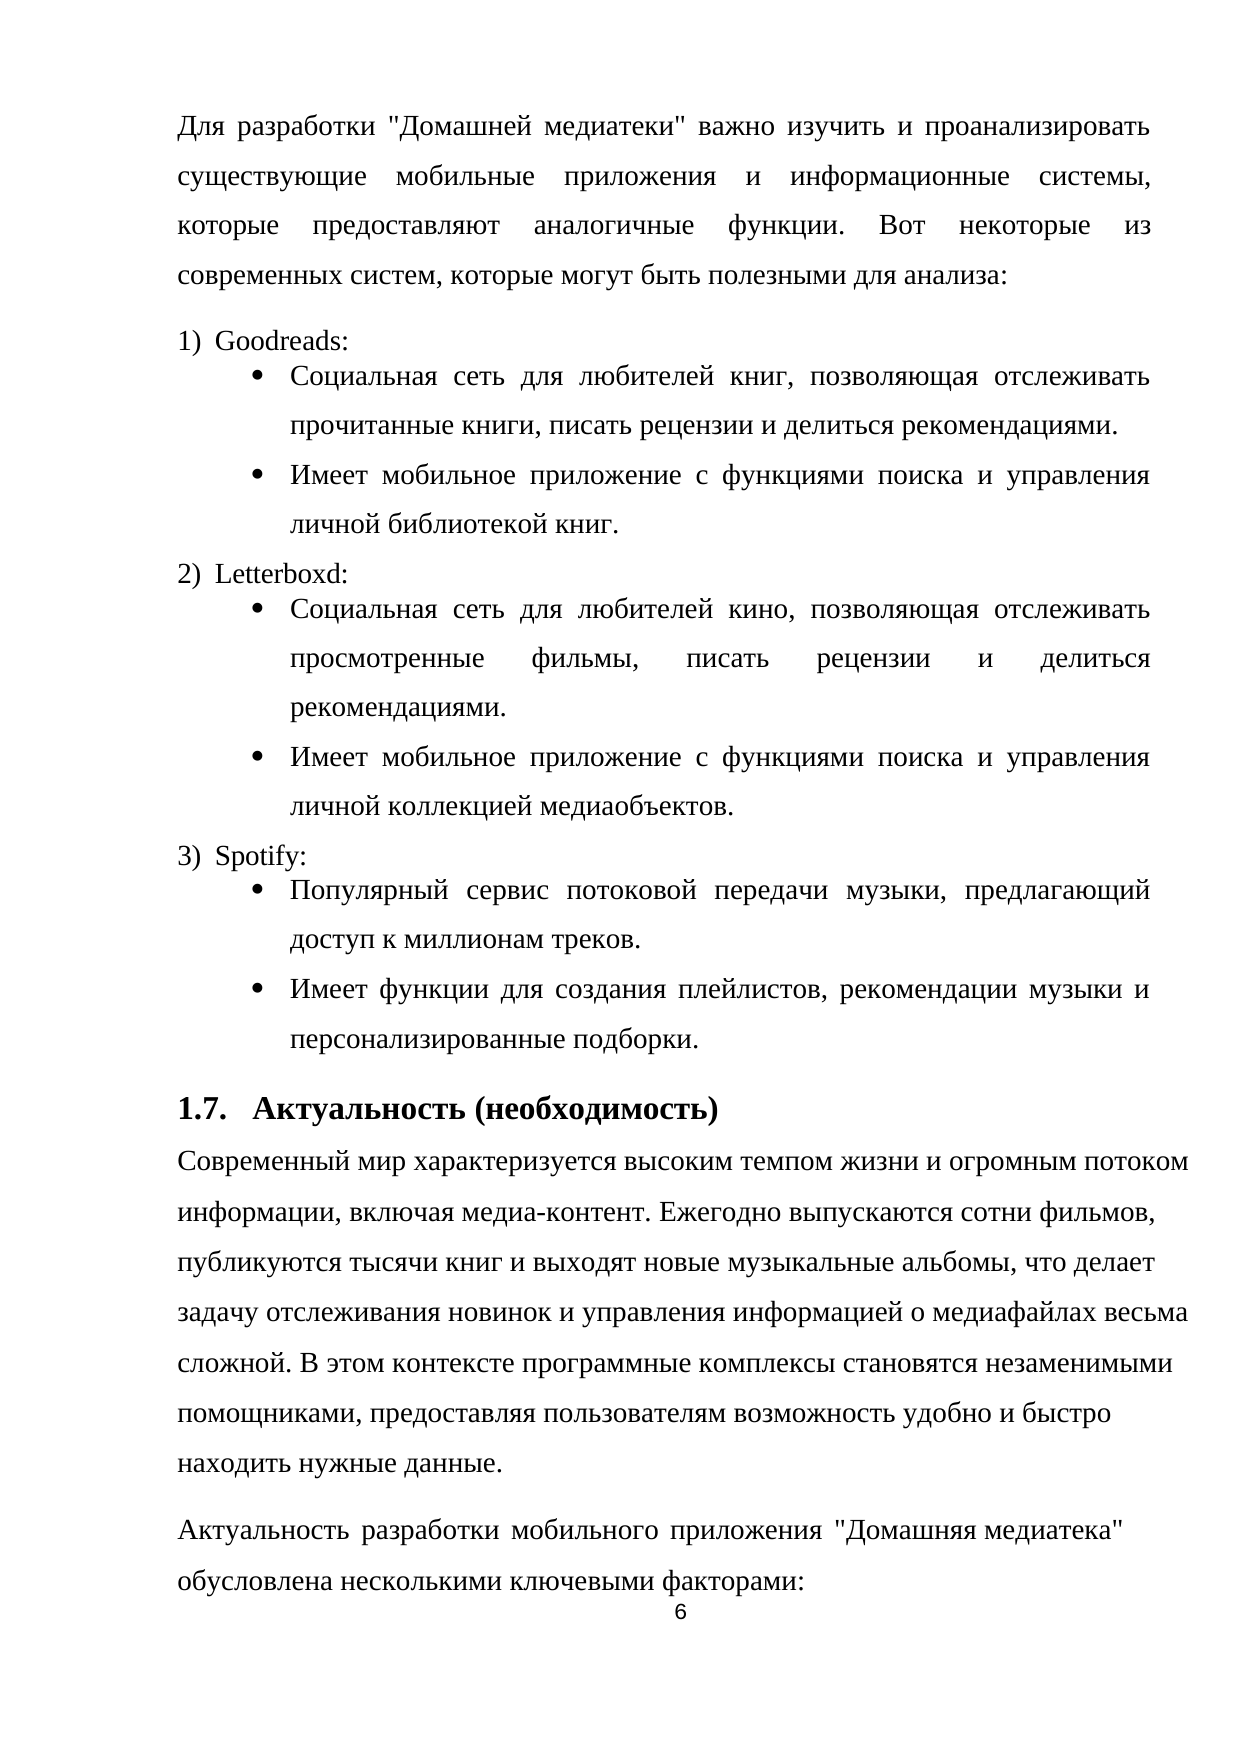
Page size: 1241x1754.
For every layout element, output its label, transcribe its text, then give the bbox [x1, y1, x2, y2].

list Имеет мобильное приложение с функциями поиска и управления личной коллекцией медиаобъектов. [252, 739, 1151, 822]
list Spotify: [177, 838, 1196, 871]
list Letterboxd: [177, 556, 1196, 590]
list Имеет функции для создания плейлистов, рекомендации музыки и персонализированные подборки. [252, 972, 1151, 1054]
list Социальная сеть для любителей кино, позволяющая отслеживать просмотренные фильмы, писать рецензии и делиться рекомендациями. [252, 591, 1151, 722]
list Имеет мобильное приложение с функциями поиска и управления личной библиотекой книг. [252, 457, 1151, 540]
list Социальная сеть для любителей книг, позволяющая отслеживать прочитанные книги, писать рецензии и делиться рекомендациями. [252, 358, 1151, 441]
text Современный мир характеризуется высоким темпом жизни и огромным потоком информации, включая медиа-контент. Ежегодно выпускаются сотни фильмов, публикуются тысячи книг и выходят новые музыкальные альбомы, что делает задачу отслеживания новинок и управления информацией о медиафайлах весьма сложной. В этом контексте программные комплексы становятся незаменимыми помощниками, предоставляя пользователям возможность удобно и быстро находить нужные данные. [177, 1143, 1196, 1479]
text Актуальность разработки мобильного приложения "Домашняя медиатека" обусловлена несколькими ключевыми факторами: [177, 1512, 1196, 1596]
list Популярный сервис потоковой передачи музыки, предлагающий доступ к миллионам треков. [252, 872, 1151, 955]
subtitle Актуальность (необходимость) [177, 1088, 1196, 1127]
text Для разработки "Домашней медиатеки" важно изучить и проанализировать существующие мобильные приложения и информационные системы, которые предоставляют аналогичные функции. Вот некоторые из современных систем, которые могут быть полезными для анализа: [177, 108, 1151, 291]
list Goodreads: [177, 323, 1196, 357]
